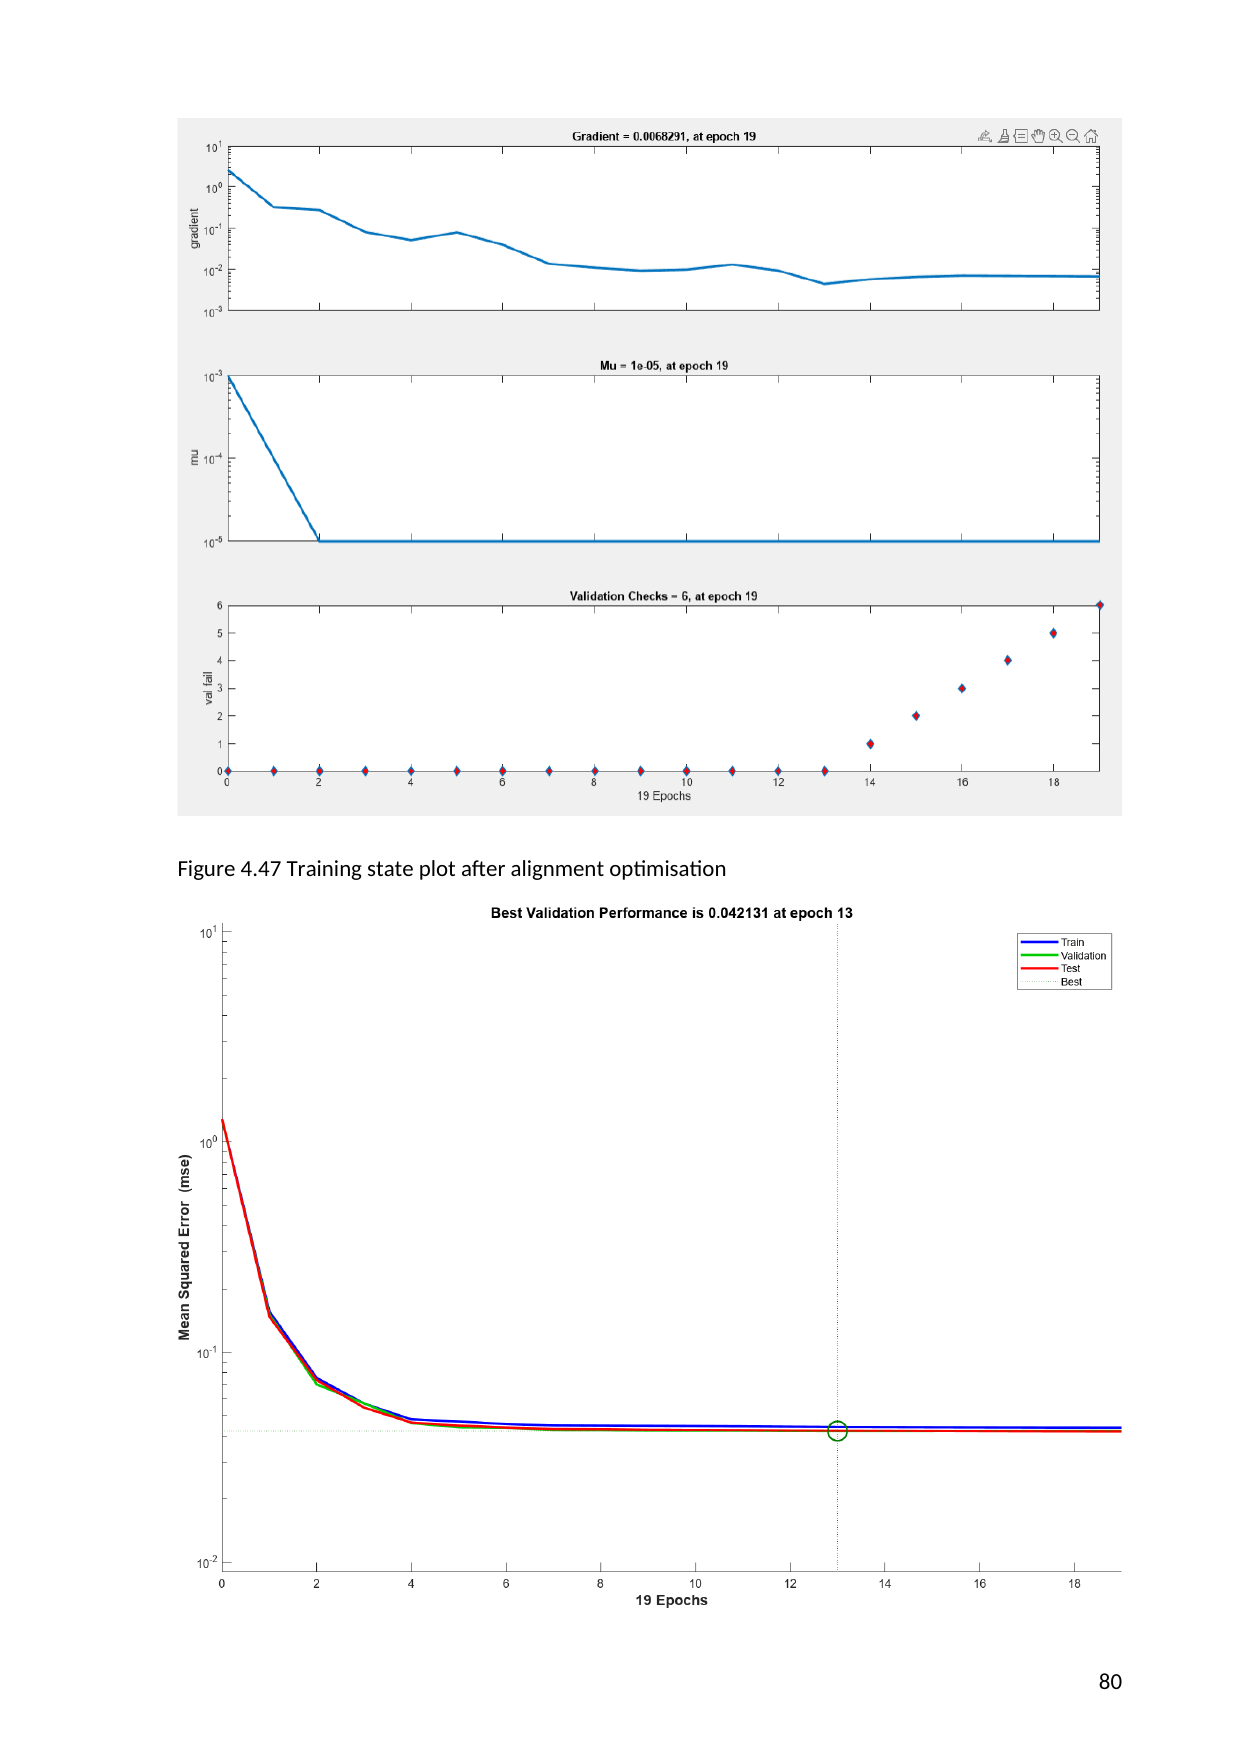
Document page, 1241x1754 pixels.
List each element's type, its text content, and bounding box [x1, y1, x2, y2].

picture [177, 907, 1123, 1609]
picture [177, 118, 1123, 816]
